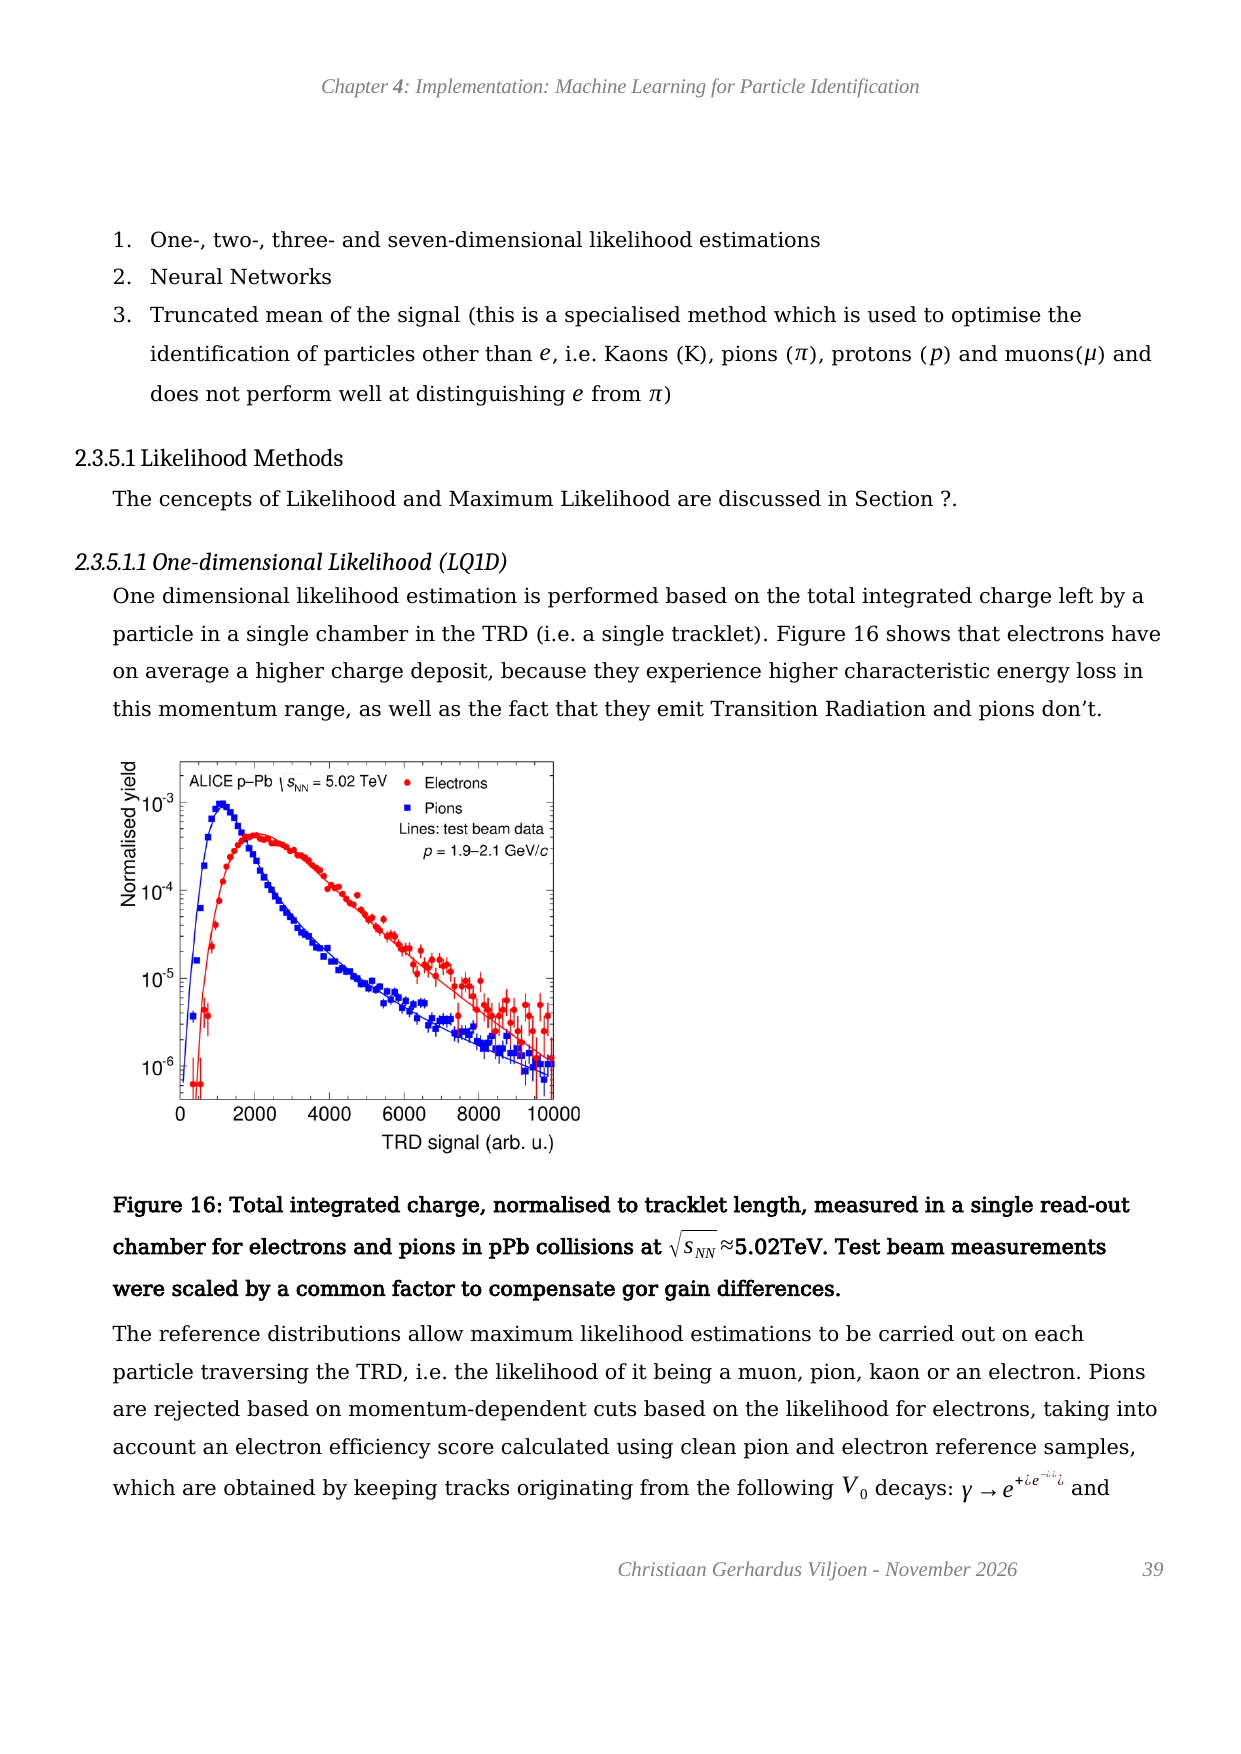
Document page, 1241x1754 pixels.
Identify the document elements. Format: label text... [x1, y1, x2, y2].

text The cencepts of Likelihood and Maximum Likelihood are discussed in Section ?. [112, 486, 1165, 511]
subtitle Likelihood Methods [75, 444, 1165, 473]
text Figure 16: Total integrated charge, normalised to tracklet length, measured in a single read-out chamber for electrons and pions in pPb collisions at 5.02TeV. Test beam measurements were scaled by a common factor to compensate gor gain differences. [112, 1191, 1165, 1300]
list Truncated mean of the signal (this is a specialised method which is used to optimise the identification of particles other than , i.e. Kaons (K), pions (), protons () and muons() and does not perform well at distinguishing from ) [112, 302, 1165, 407]
subtitle One-dimensional Likelihood (LQ1D) [75, 548, 1165, 577]
picture [119, 741, 580, 1171]
text One dimensional likelihood estimation is performed based on the total integrated charge left by a particle in a single chamber in the TRD (i.e. a single tracklet). Figure 16 shows that electrons have on average a higher charge deposit, because they experience higher characteristic energy loss in this momentum range, as well as the fact that they emit Transition Radiation and pions don’t. [112, 583, 1165, 721]
list One-, two-, three- and seven-dimensional likelihood estimations [112, 227, 1165, 252]
list Neural Networks [112, 264, 1165, 289]
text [112, 1321, 1165, 1503]
